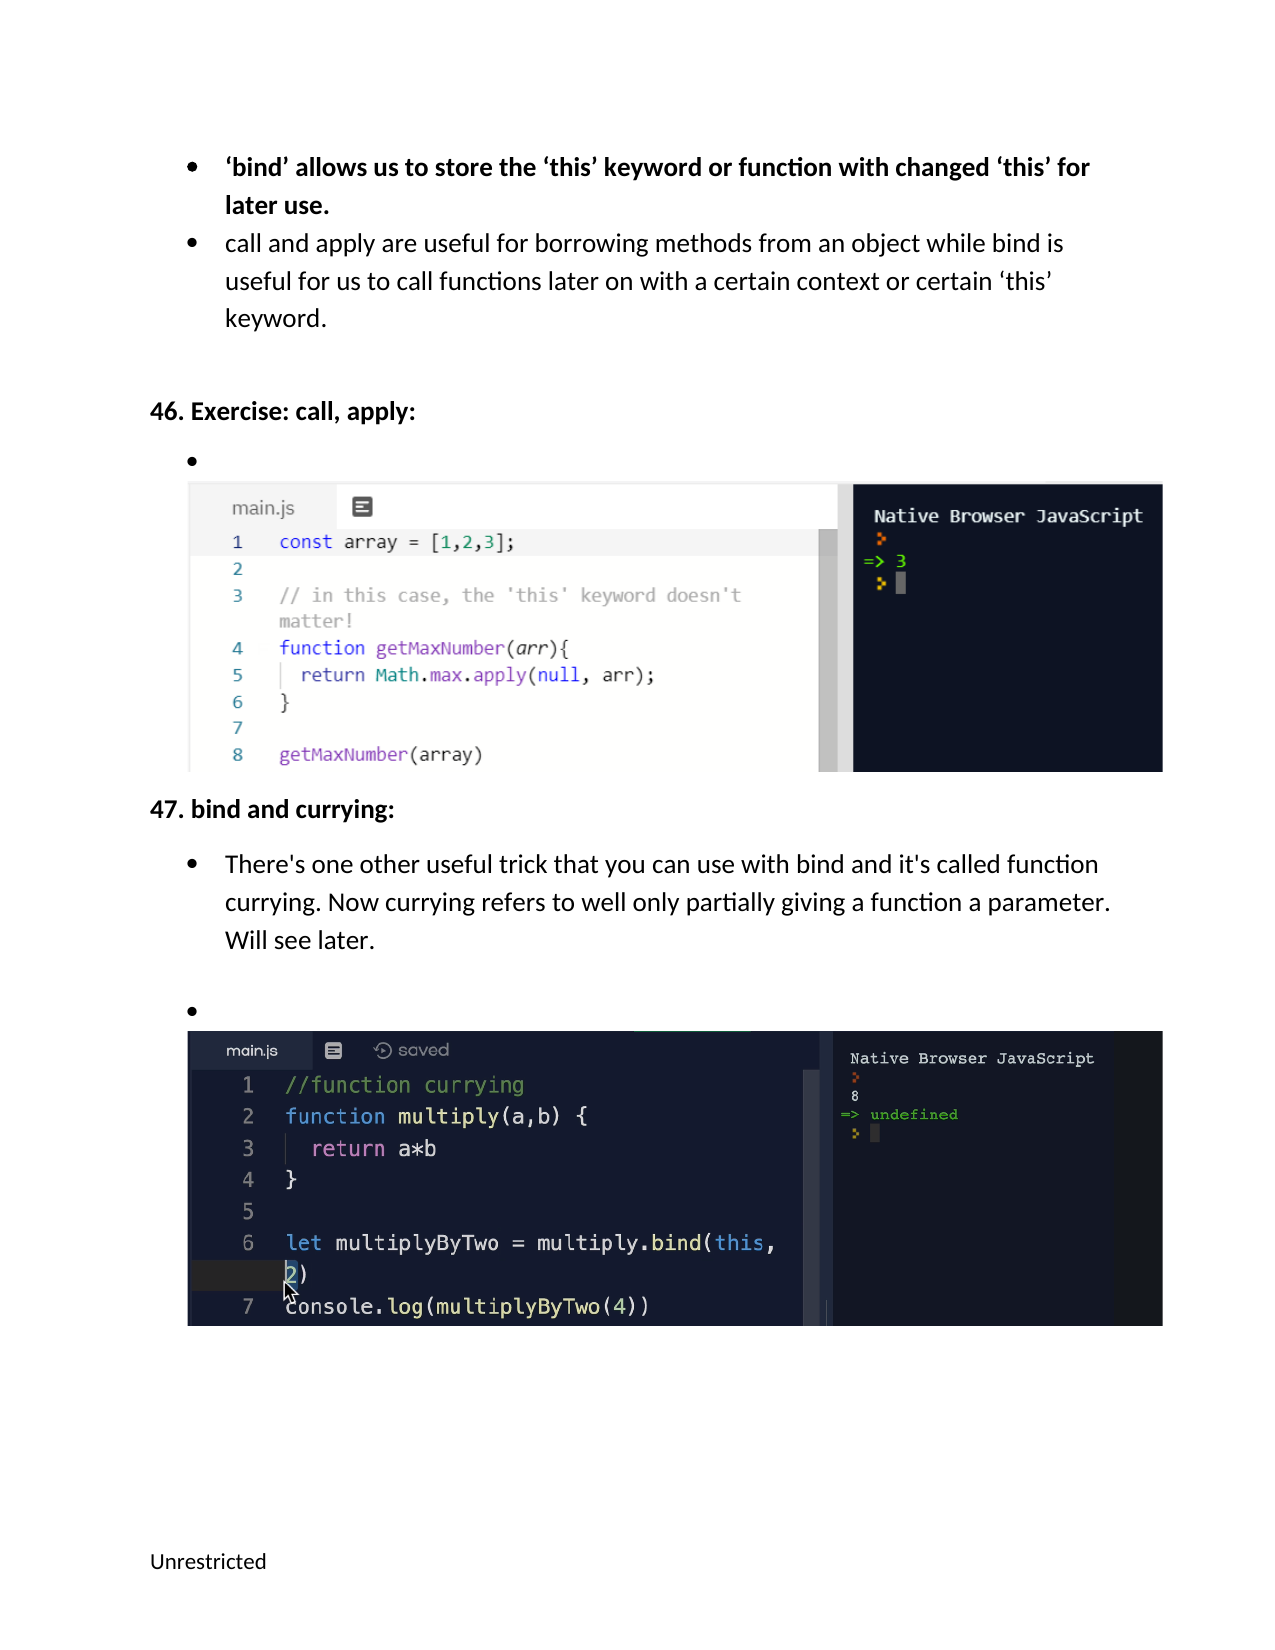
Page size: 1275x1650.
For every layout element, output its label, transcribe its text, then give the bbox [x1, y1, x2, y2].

picture [187, 1031, 1163, 1326]
text 47. bind and currying: [150, 792, 1125, 825]
picture [187, 481, 1163, 772]
list call and apply are useful for borrowing methods from an object while bind is useful for us to call functions later on with a certain context or certain ‘this’ keyword. [187, 226, 1125, 335]
text 46. Exercise: call, apply: [150, 394, 1125, 427]
list There's one other useful trick that you can use with bind and it's called function currying. Now currying refers to well only partially giving a function a parameter. Will see later. [187, 847, 1125, 956]
list ‘bind’ allows us to store the ‘this’ keyword or function with changed ‘this’ for later use. [187, 150, 1125, 221]
